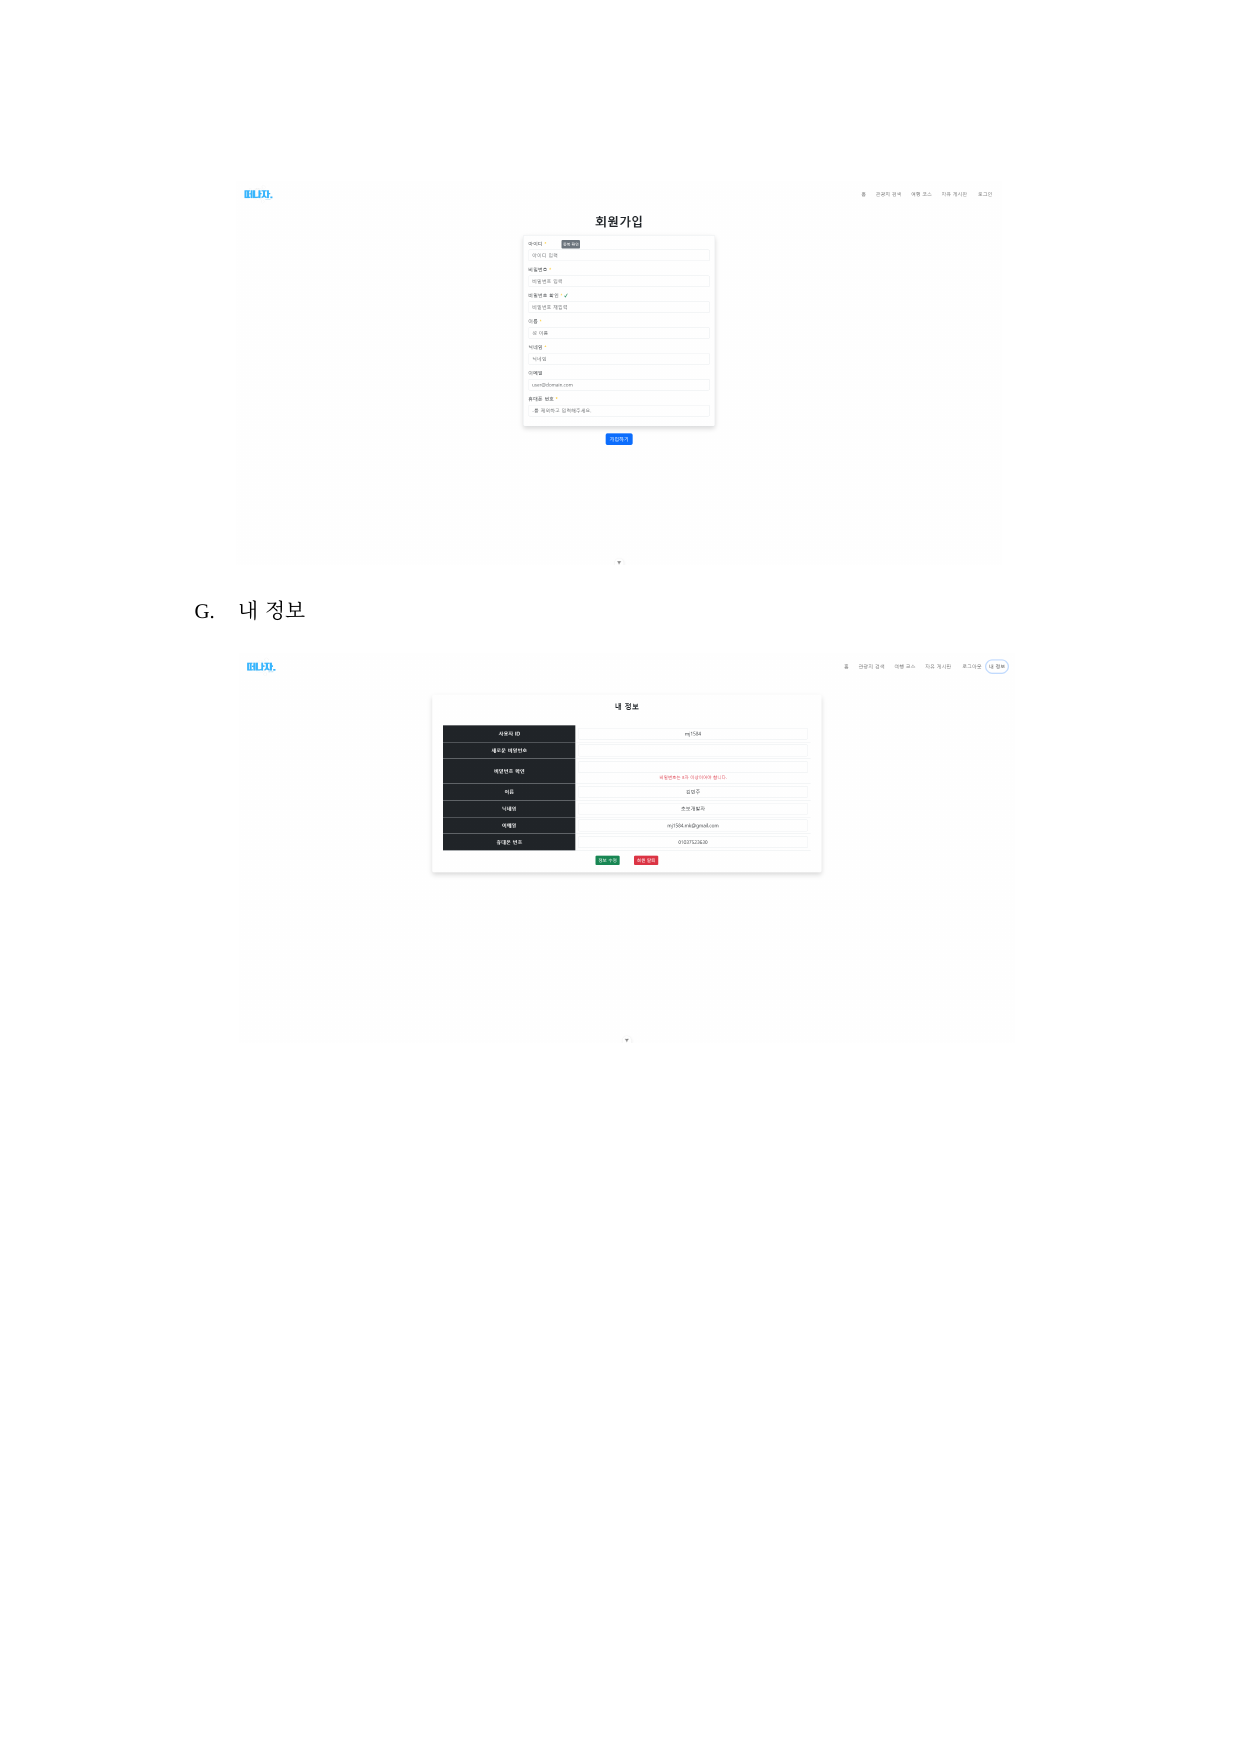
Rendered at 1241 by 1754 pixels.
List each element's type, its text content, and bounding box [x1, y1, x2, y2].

picture [235, 181, 1003, 565]
picture [238, 653, 1016, 1043]
